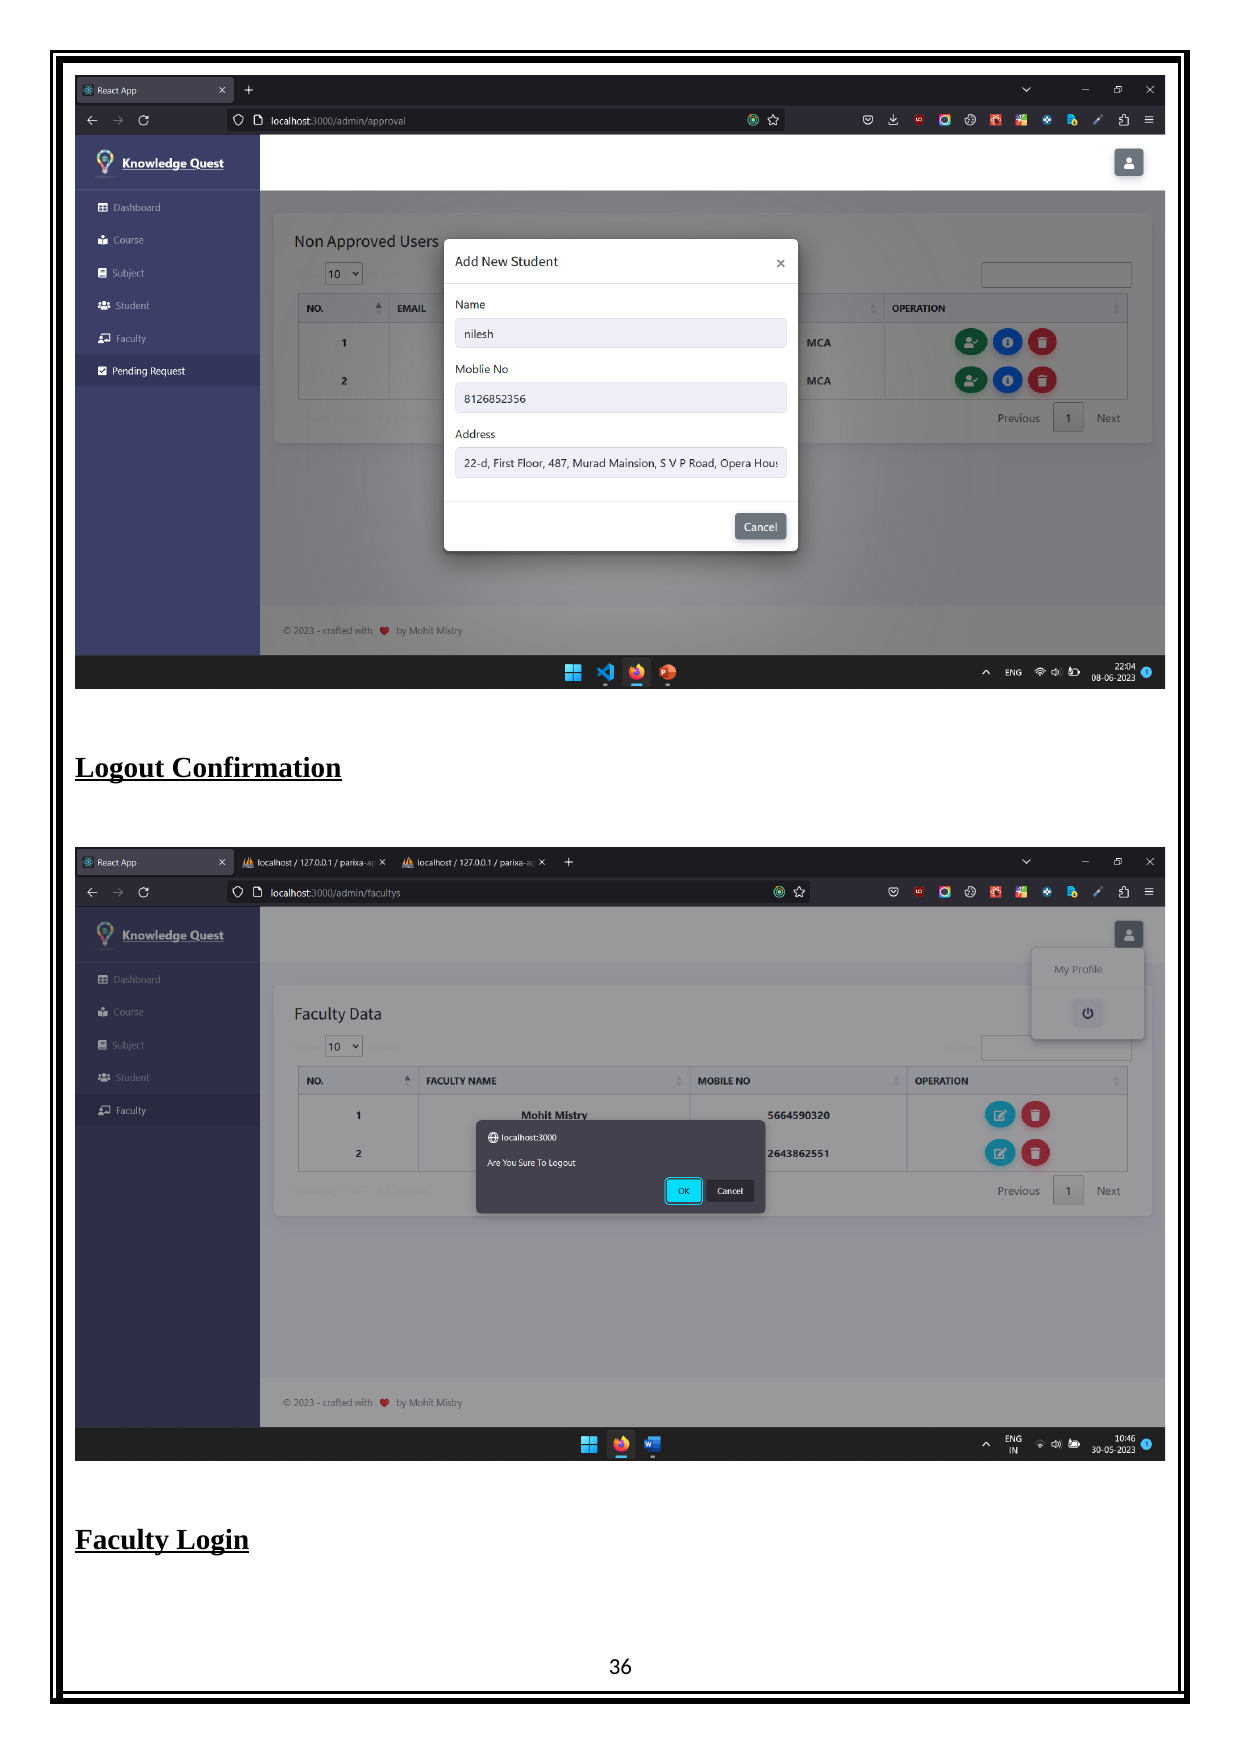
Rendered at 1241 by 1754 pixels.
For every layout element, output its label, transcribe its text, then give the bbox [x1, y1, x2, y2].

picture [75, 75, 1166, 689]
picture [75, 847, 1166, 1461]
text Logout Confirmation [75, 750, 1165, 784]
text Faculty Login [75, 1522, 1165, 1556]
